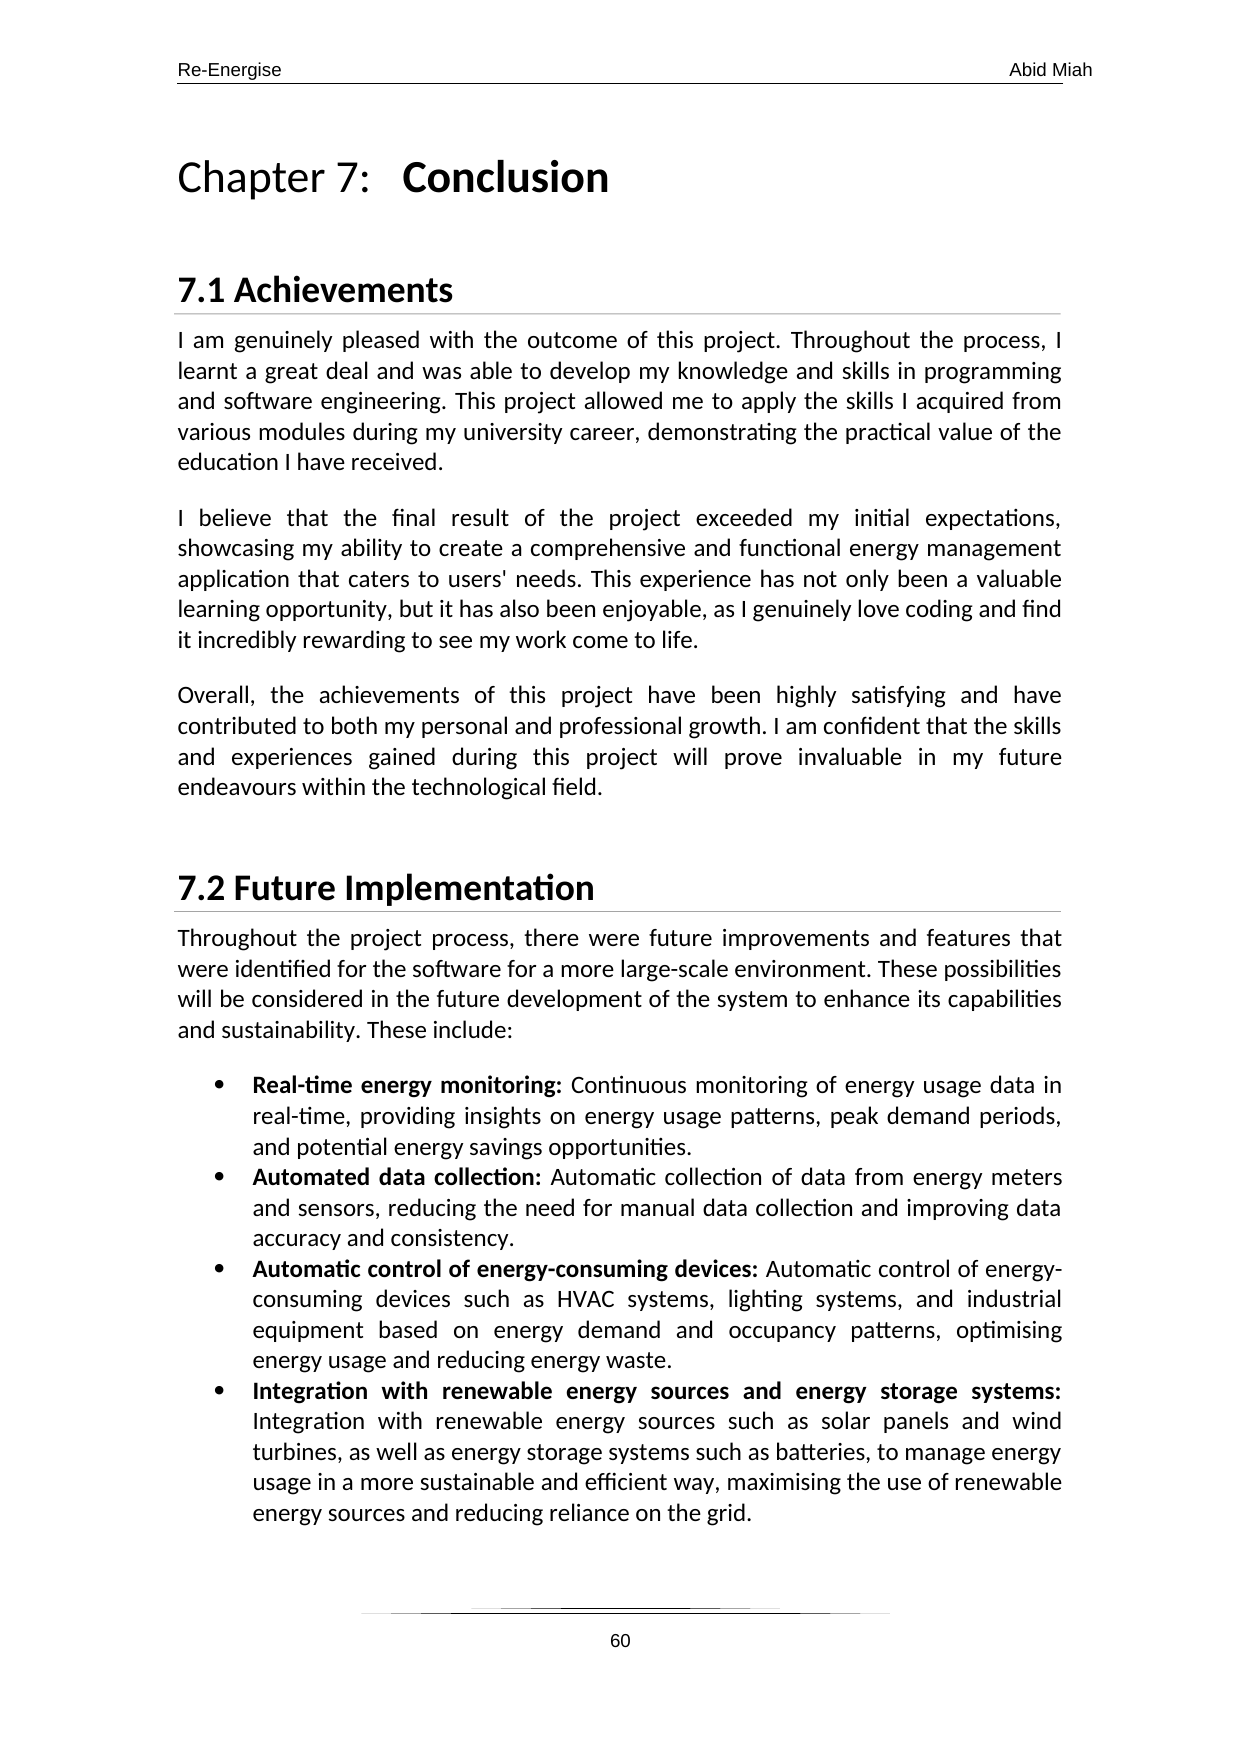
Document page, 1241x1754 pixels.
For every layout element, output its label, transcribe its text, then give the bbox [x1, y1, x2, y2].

text I believe that the final result of the project exceeded my initial expectations, showcasing my ability to create a comprehensive and functional energy management application that caters to users' needs. This experience has not only been a valuable learning opportunity, but it has also been enjoyable, as I genuinely love coding and find it incredibly rewarding to see my work come to life. [177, 502, 1063, 655]
text I am genuinely pleased with the outcome of this project. Throughout the process, I learnt a great deal and was able to develop my knowledge and skills in programming and software engineering. This project allowed me to apply the skills I acquired from various modules during my university career, demonstrating the practical value of the education I have received. [177, 324, 1063, 477]
subtitle Future Implementation [177, 864, 1063, 910]
text Overall, the achievements of this project have been highly satisfying and have contributed to both my personal and professional growth. I am confident that the skills and experiences gained during this project will prove invaluable in my future endeavours within the technological field. [177, 680, 1063, 802]
text Throughout the project process, there were future improvements and features that were identified for the software for a more large-scale environment. These possibilities will be considered in the future development of the system to enhance its capabilities and sustainability. These include: [177, 923, 1063, 1045]
list Integration with renewable energy sources and energy storage systems: Integration with renewable energy sources such as solar panels and wind turbines, as well as energy storage systems such as batteries, to manage energy usage in a more sustainable and efficient way, maximising the use of renewable energy sources and reducing reliance on the grid. [215, 1375, 1063, 1527]
list Automatic control of energy-consuming devices: Automatic control of energy-consuming devices such as HVAC systems, lighting systems, and industrial equipment based on energy demand and occupancy patterns, optimising energy usage and reducing energy waste. [215, 1253, 1063, 1375]
list Real-time energy monitoring: Continuous monitoring of energy usage data in real-time, providing insights on energy usage patterns, peak demand periods, and potential energy savings opportunities. [215, 1070, 1063, 1161]
subtitle Achievements [177, 266, 1063, 312]
subtitle Conclusion [177, 148, 1063, 204]
list Automated data collection: Automatic collection of data from energy meters and sensors, reducing the need for manual data collection and improving data accuracy and consistency. [215, 1161, 1063, 1253]
